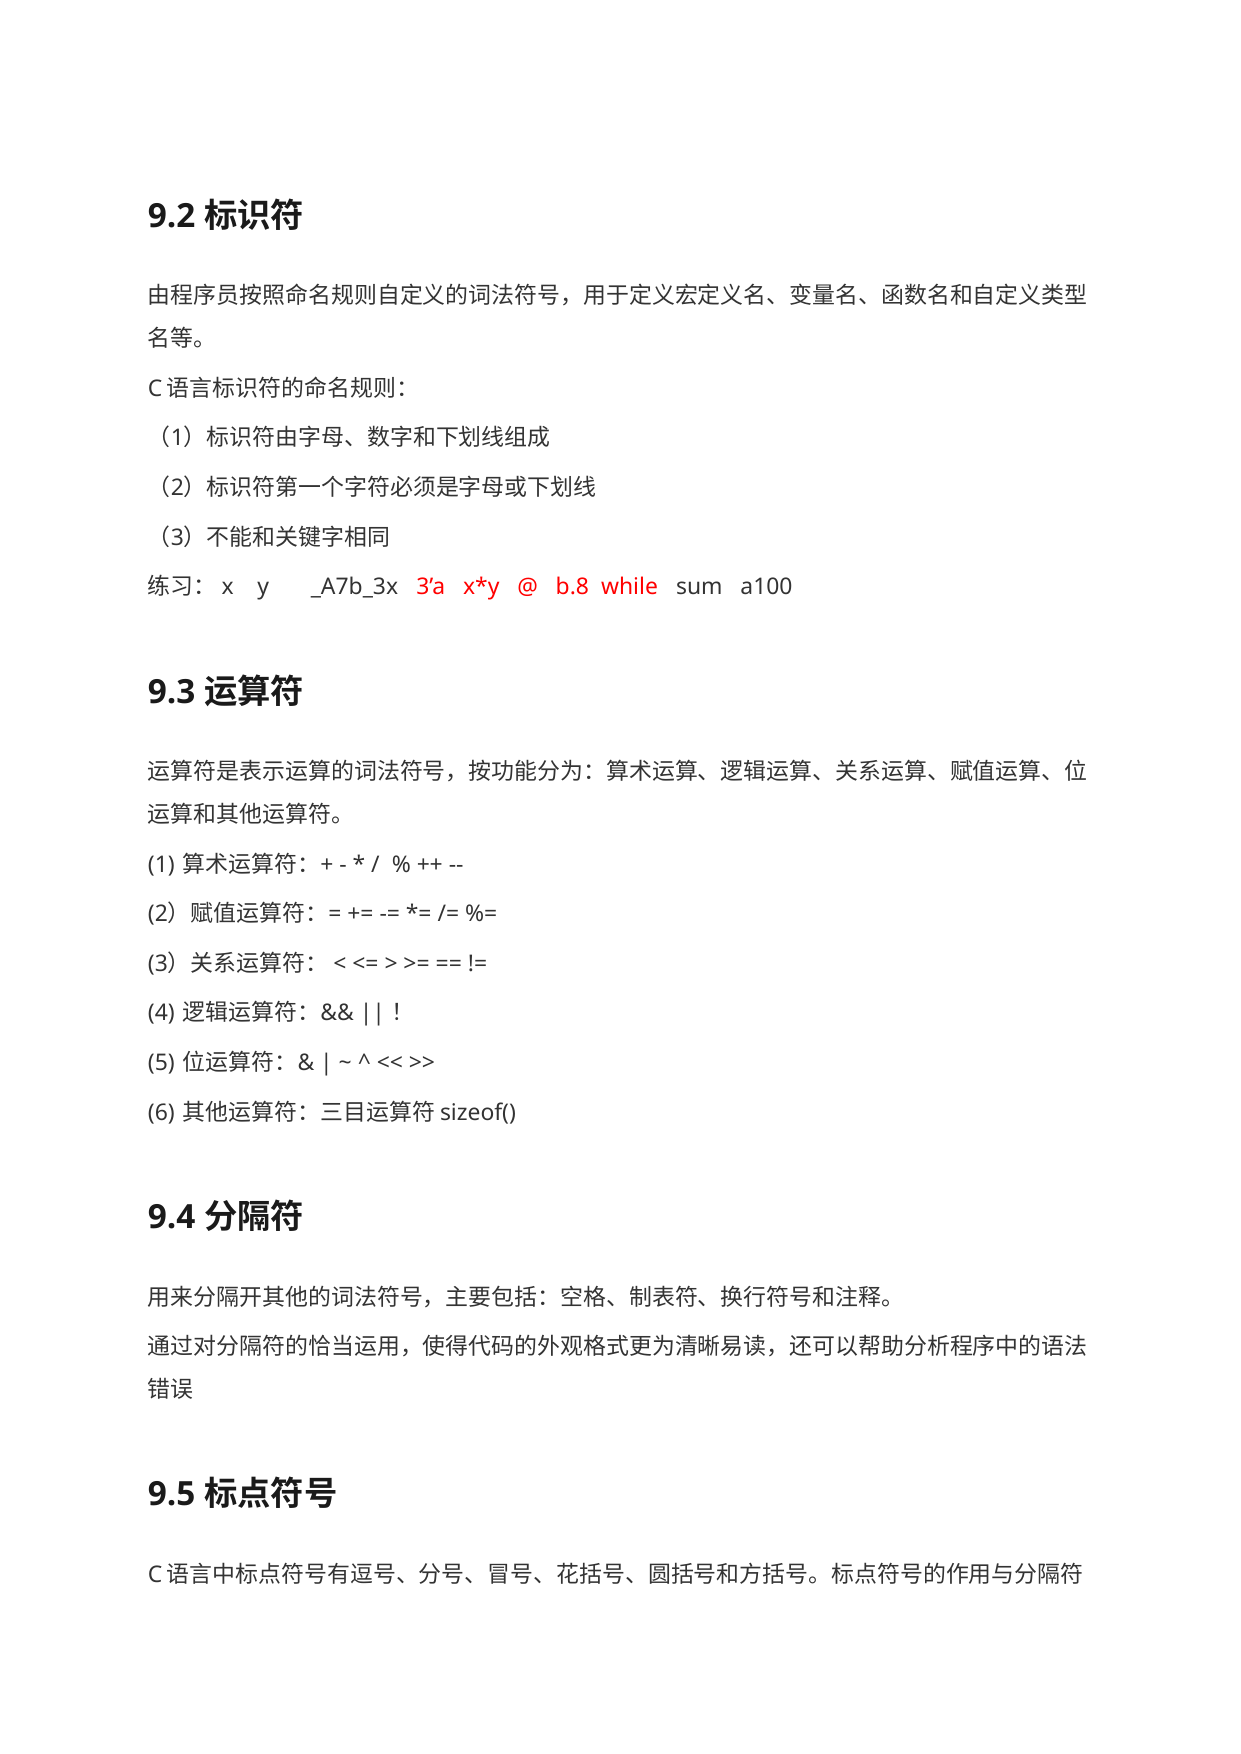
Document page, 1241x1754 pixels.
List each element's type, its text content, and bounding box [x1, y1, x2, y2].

list 算术运算符：+ - * / % ++ -- [148, 846, 1093, 879]
text （1）标识符由字母、数字和下划线组成 [148, 419, 1093, 453]
text （2）标识符第一个字符必须是字母或下划线 [148, 469, 1093, 502]
subtitle 9.5 标点符号 [148, 1467, 1093, 1516]
text 练习： x y _A7b_3x 3’a x*y @ b.8 while sum a100 [148, 568, 1093, 601]
text 由程序员按照命名规则自定义的词法符号，用于定义宏定义名、变量名、函数名和自定义类型名等。 [148, 277, 1093, 353]
list 其他运算符：三目运算符 sizeof() [148, 1093, 1093, 1127]
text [148, 1556, 1093, 1589]
text 通过对分隔符的恰当运用，使得代码的外观格式更为清晰易读，还可以帮助分析程序中的语法错误 [148, 1328, 1093, 1404]
list 逻辑运算符：&& || ！ [148, 994, 1093, 1028]
text 运算符是表示运算的词法符号，按功能分为：算术运算、逻辑运算、关系运算、赋值运算、位运算和其他运算符。 [148, 753, 1093, 829]
subtitle 9.3 运算符 [148, 664, 1093, 713]
text (2）赋值运算符：= += -= *= /= %= [148, 895, 1093, 928]
text C语言标识符的命名规则： [148, 370, 1093, 403]
text (3）关系运算符： < <= > >= == != [148, 945, 1093, 978]
subtitle 9.2 标识符 [148, 189, 1093, 237]
list 位运算符：& | ~ ^ << >> [148, 1044, 1093, 1077]
text （3）不能和关键字相同 [148, 518, 1093, 552]
text 用来分隔开其他的词法符号，主要包括：空格、制表符、换行符号和注释。 [148, 1278, 1093, 1312]
subtitle 9.4 分隔符 [148, 1190, 1093, 1238]
